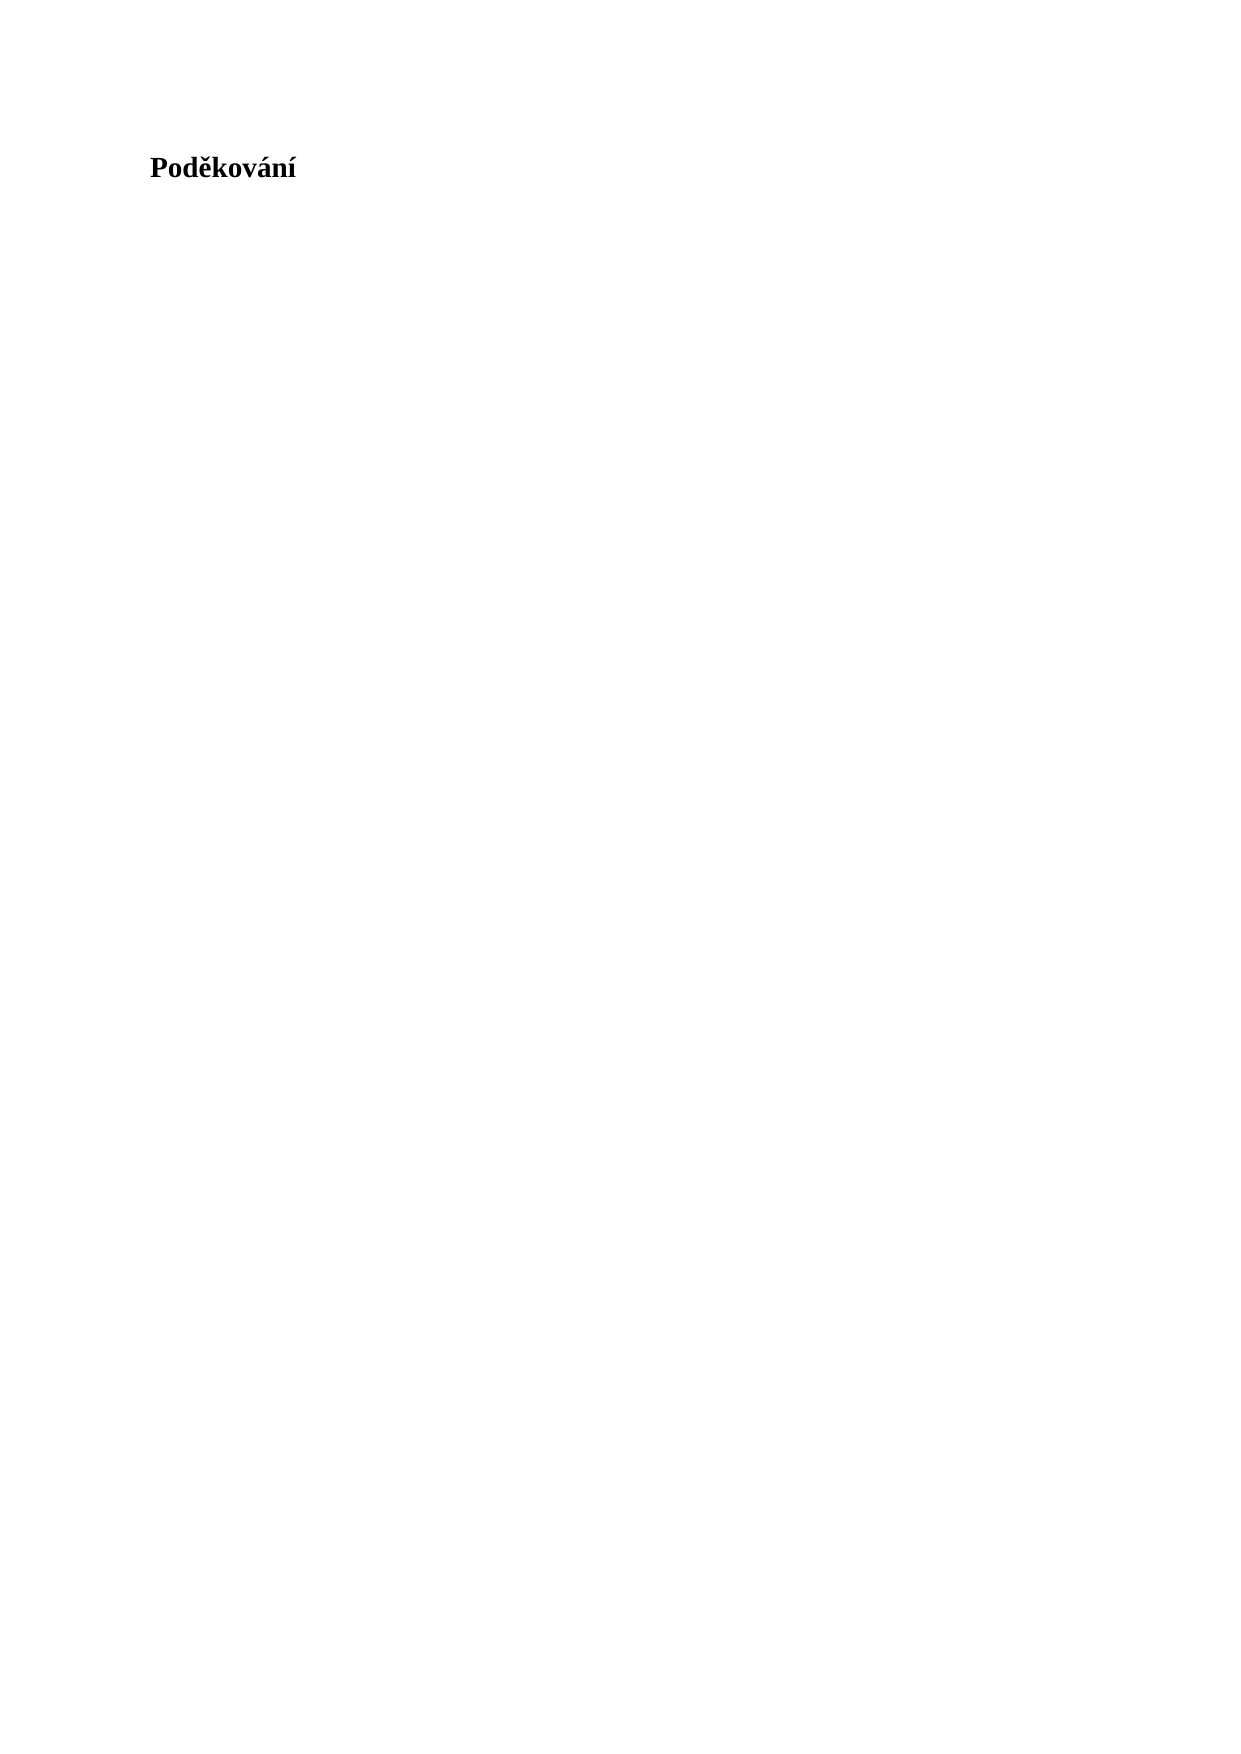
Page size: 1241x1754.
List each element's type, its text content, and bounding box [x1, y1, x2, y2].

text Poděkování [150, 150, 1090, 183]
